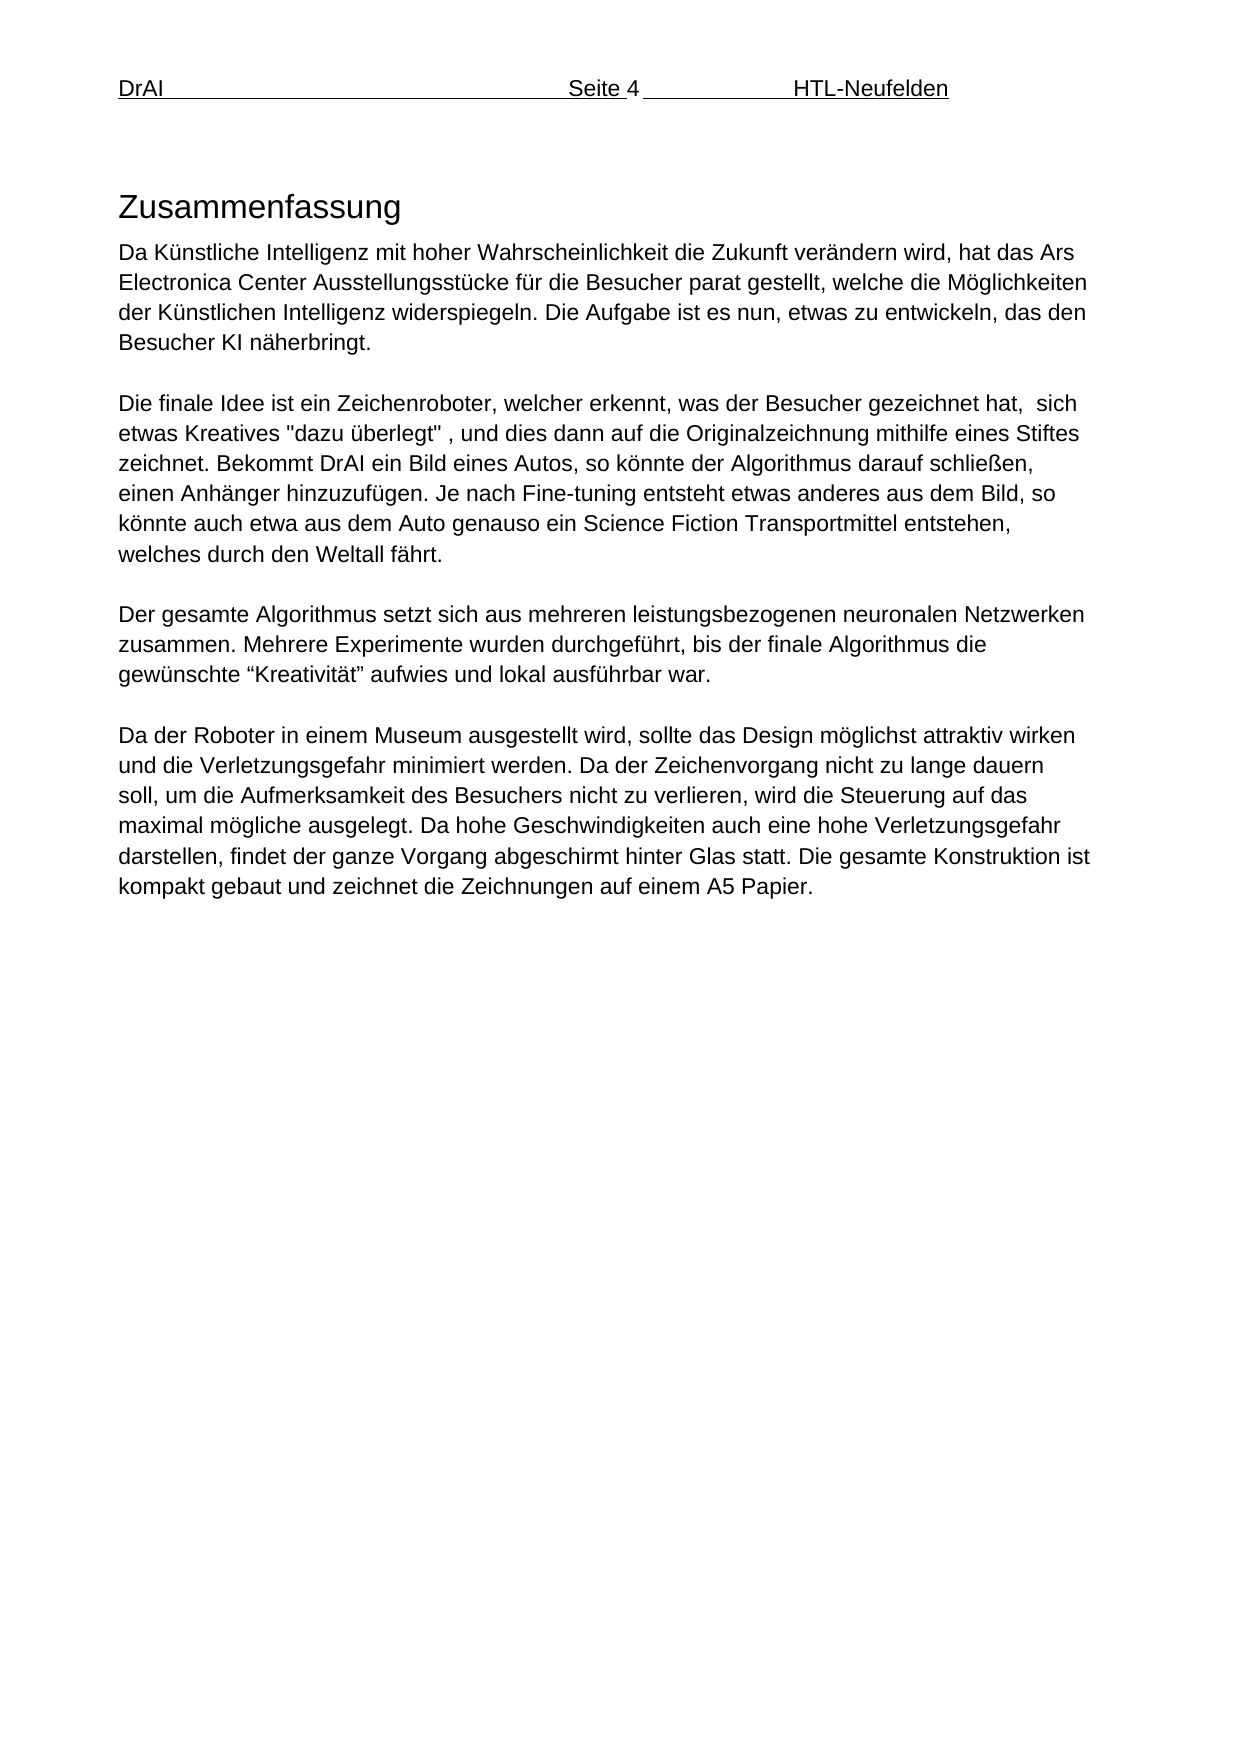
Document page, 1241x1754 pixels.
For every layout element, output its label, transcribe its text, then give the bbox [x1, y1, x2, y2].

subtitle Zusammenfassung [118, 187, 1090, 226]
text Die finale Idee ist ein Zeichenroboter, welcher erkennt, was der Besucher gezeichnet hat, sich etwas Kreatives "dazu überlegt" , und dies dann auf die Originalzeichnung mithilfe eines Stiftes zeichnet. Bekommt DrAI ein Bild eines Autos, so könnte der Algorithmus darauf schließen, einen Anhänger hinzuzufügen. Je nach Fine-tuning entsteht etwas anderes aus dem Bild, so könnte auch etwa aus dem Auto genauso ein Science Fiction Transportmittel entstehen, welches durch den Weltall fährt. [118, 389, 1090, 567]
text Da Künstliche Intelligenz mit hoher Wahrscheinlichkeit die Zukunft verändern wird, hat das Ars Electronica Center Ausstellungsstücke für die Besucher parat gestellt, welche die Möglichkeiten der Künstlichen Intelligenz widerspiegeln. Die Aufgabe ist es nun, etwas zu entwickeln, das den Besucher KI näherbringt. [118, 238, 1090, 355]
text Der gesamte Algorithmus setzt sich aus mehreren leistungsbezogenen neuronalen Netzwerken zusammen. Mehrere Experimente wurden durchgeführt, bis der finale Algorithmus die gewünschte “Kreativität” aufwies und lokal ausführbar war. [118, 601, 1090, 688]
text Da der Roboter in einem Museum ausgestellt wird, sollte das Design möglichst attraktiv wirken und die Verletzungsgefahr minimiert werden. Da der Zeichenvorgang nicht zu lange dauern soll, um die Aufmerksamkeit des Besuchers nicht zu verlieren, wird die Steuerung auf das maximal mögliche ausgelegt. Da hohe Geschwindigkeiten auch eine hohe Verletzungsgefahr darstellen, findet der ganze Vorgang abgeschirmt hinter Glas statt. Die gesamte Konstruktion ist kompakt gebaut und zeichnet die Zeichnungen auf einem A5 Papier. [118, 722, 1090, 899]
